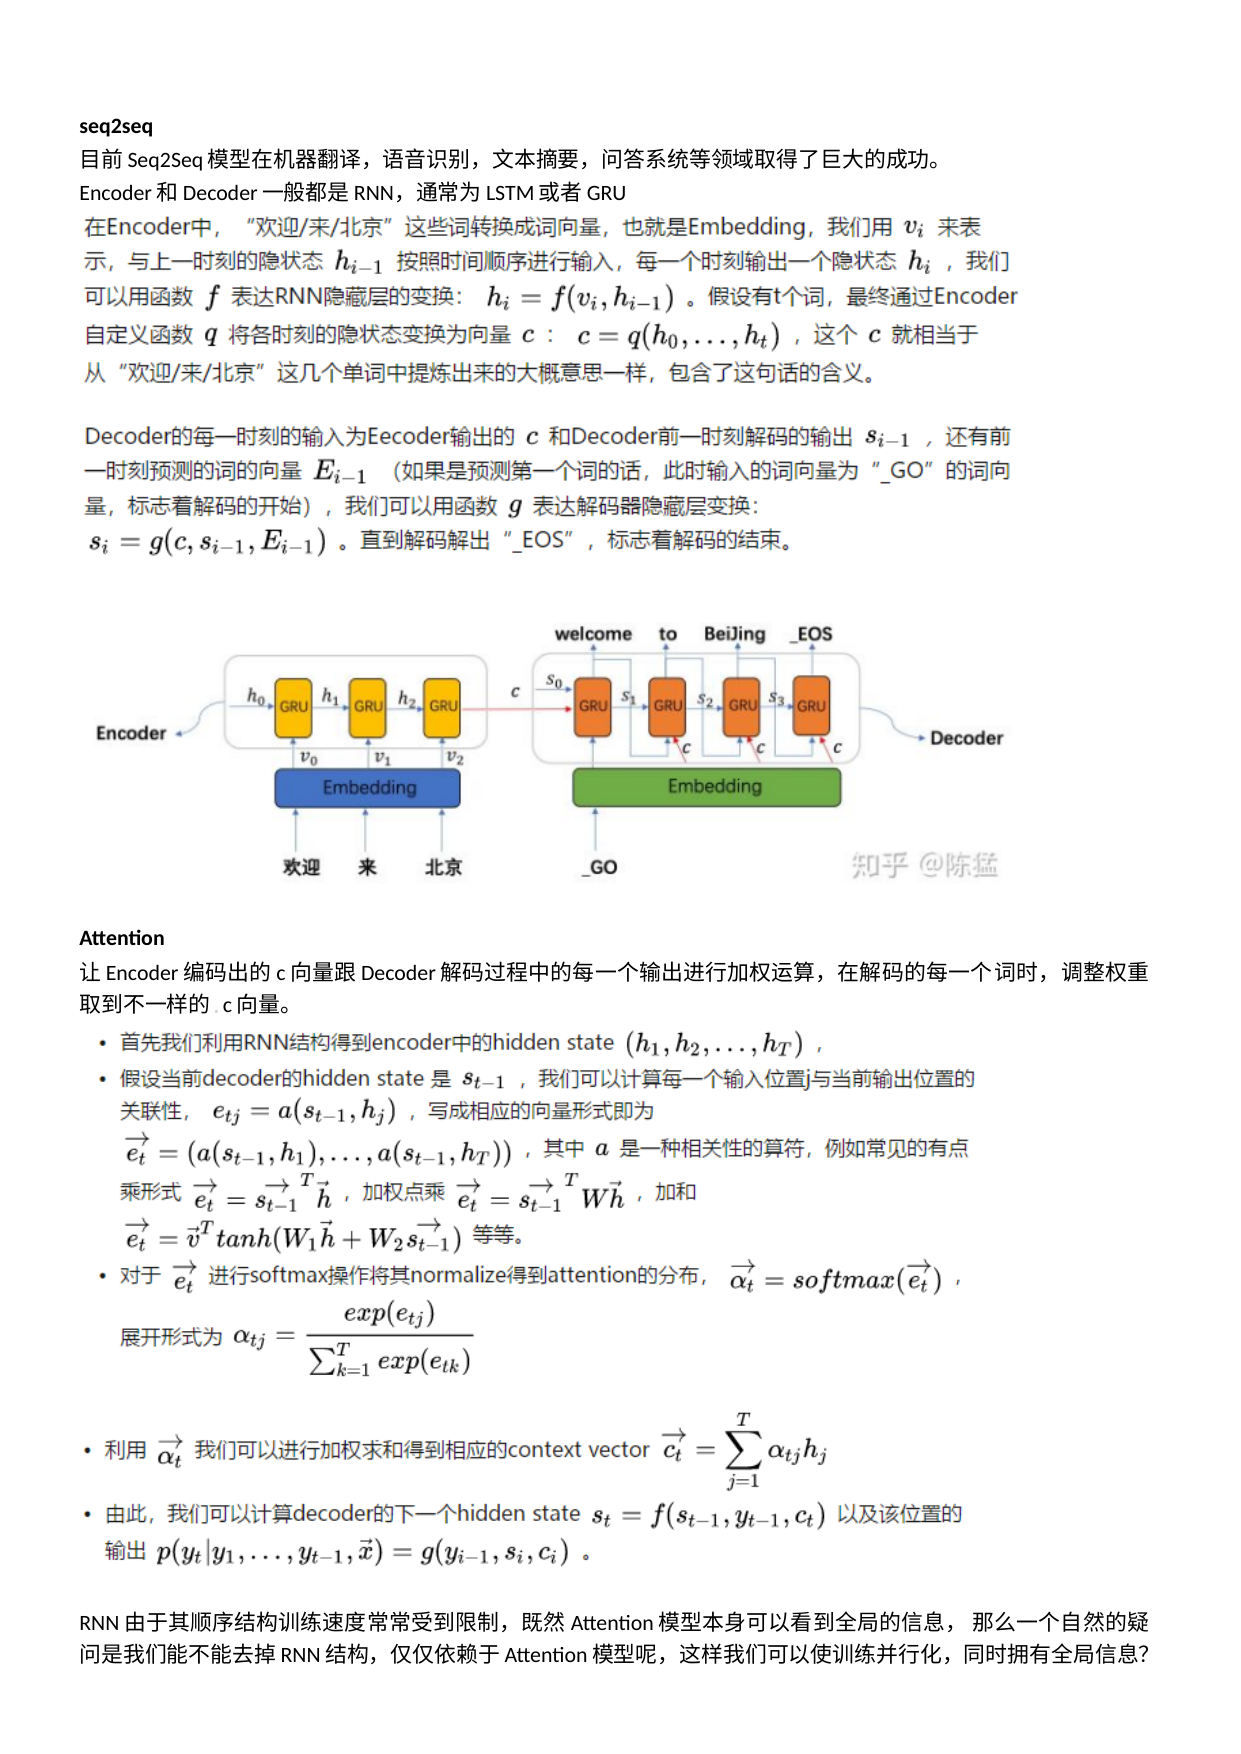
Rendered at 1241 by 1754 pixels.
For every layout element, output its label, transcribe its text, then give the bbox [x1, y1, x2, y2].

picture [79, 1409, 982, 1577]
text Attention [79, 922, 1150, 954]
picture [79, 1019, 988, 1384]
text seq2seq [79, 109, 1150, 142]
picture [79, 206, 1026, 885]
text 让Encoder编码出的c向量跟Decoder解码过程中的每一个输出进行加权运算，在解码的每一个词时，调整权重取到不一样的 c向量。 [79, 954, 1150, 1019]
text 目前Seq2Seq模型在机器翻译，语音识别，文本摘要，问答系统等领域取得了巨大的成功。 [79, 142, 1150, 174]
text RNN由于其顺序结构训练速度常常受到限制，既然Attention模型本身可以看到全局的信息， 那么一个自然的疑问是我们能不能去掉RNN结构，仅仅依赖于Attention模型呢，这样我们可以使训练并行化，同时拥有全局信息？ [79, 1604, 1150, 1669]
text Encoder和Decoder一般都是RNN，通常为LSTM或者GRU [79, 174, 1150, 207]
